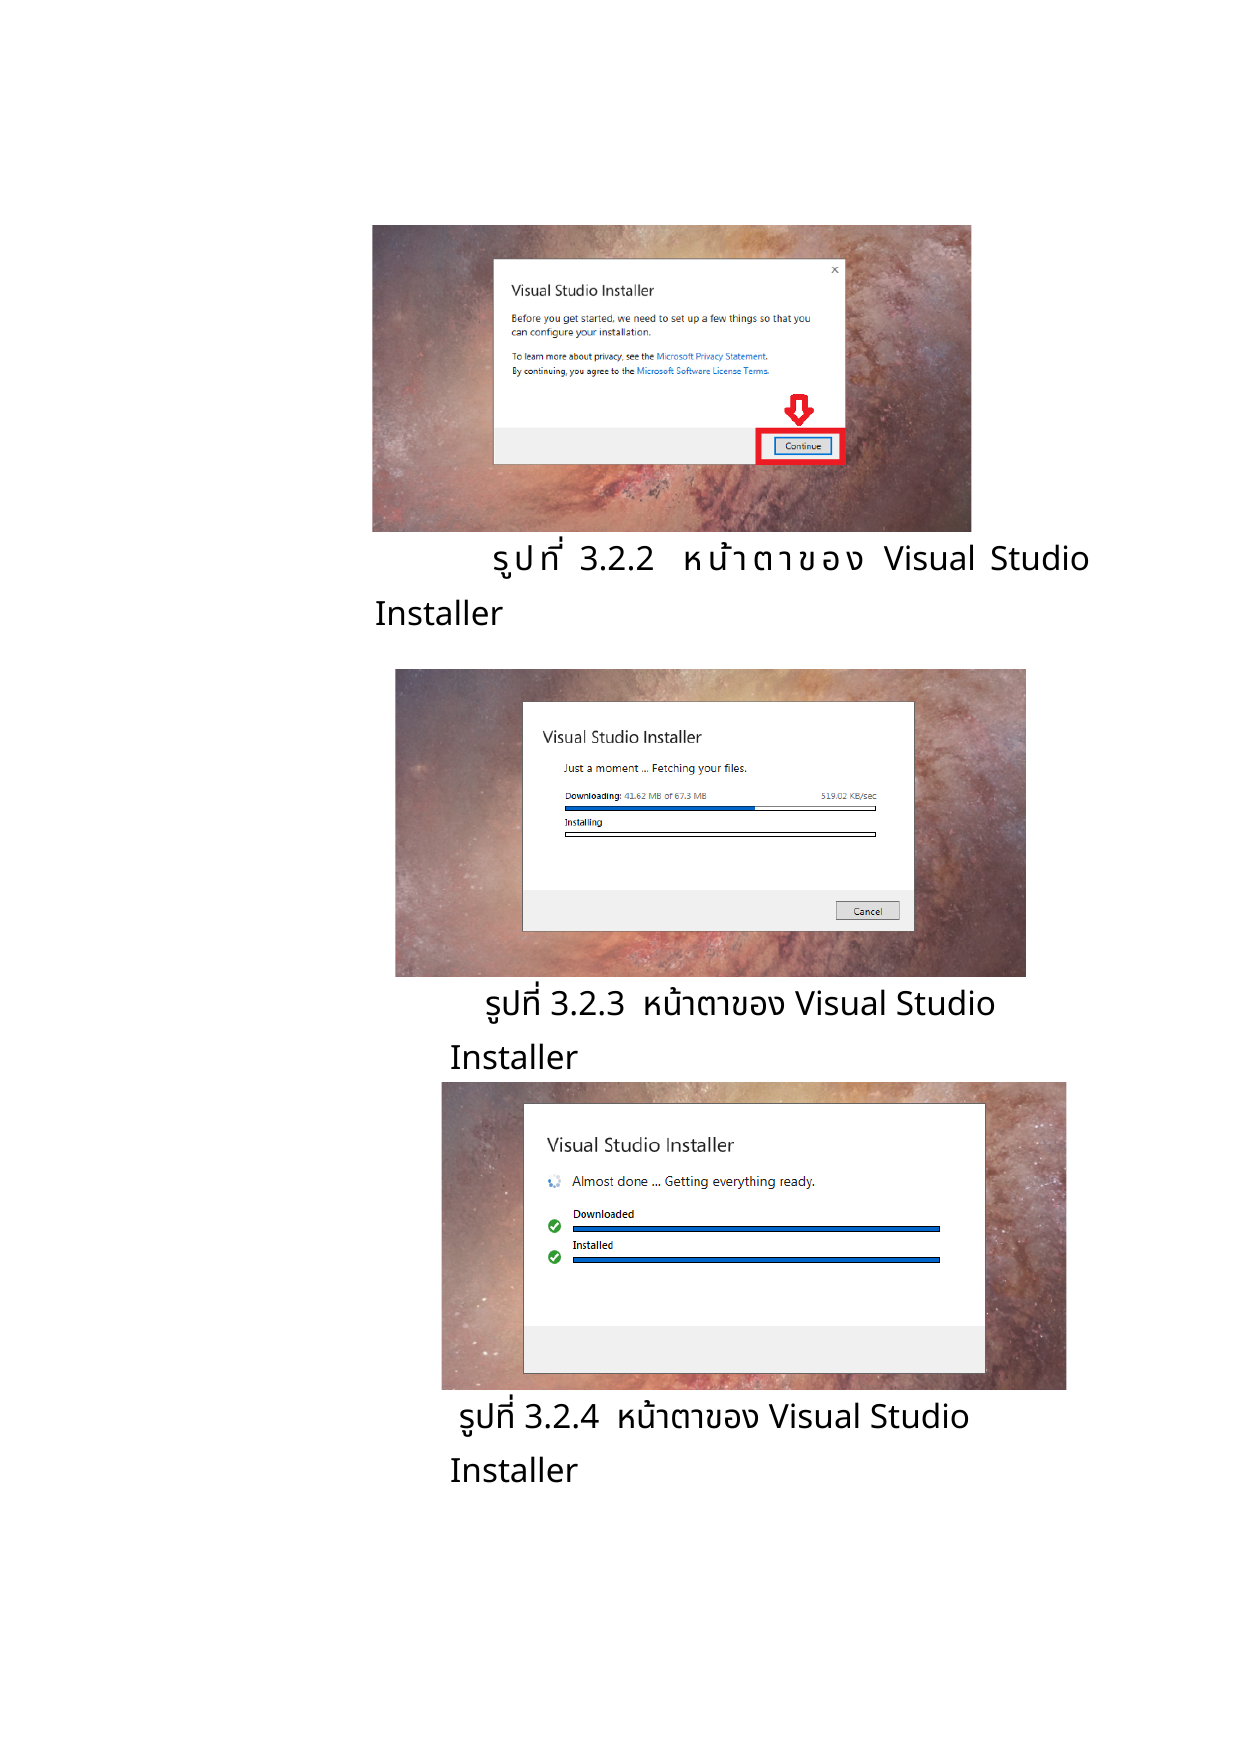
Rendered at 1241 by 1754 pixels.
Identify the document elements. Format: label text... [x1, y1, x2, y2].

text รูปที่ 3.2.4 หน้าตาของ Visual Studio Installer [450, 1393, 1090, 1492]
picture [395, 669, 1026, 977]
picture [441, 1082, 1067, 1390]
text รูปที่ 3.2.2 หน้าตาของ Visual Studio Installer [375, 535, 1090, 635]
picture [372, 225, 972, 532]
text รูปที่ 3.2.3 หน้าตาของ Visual Studio Installer [450, 980, 1090, 1079]
